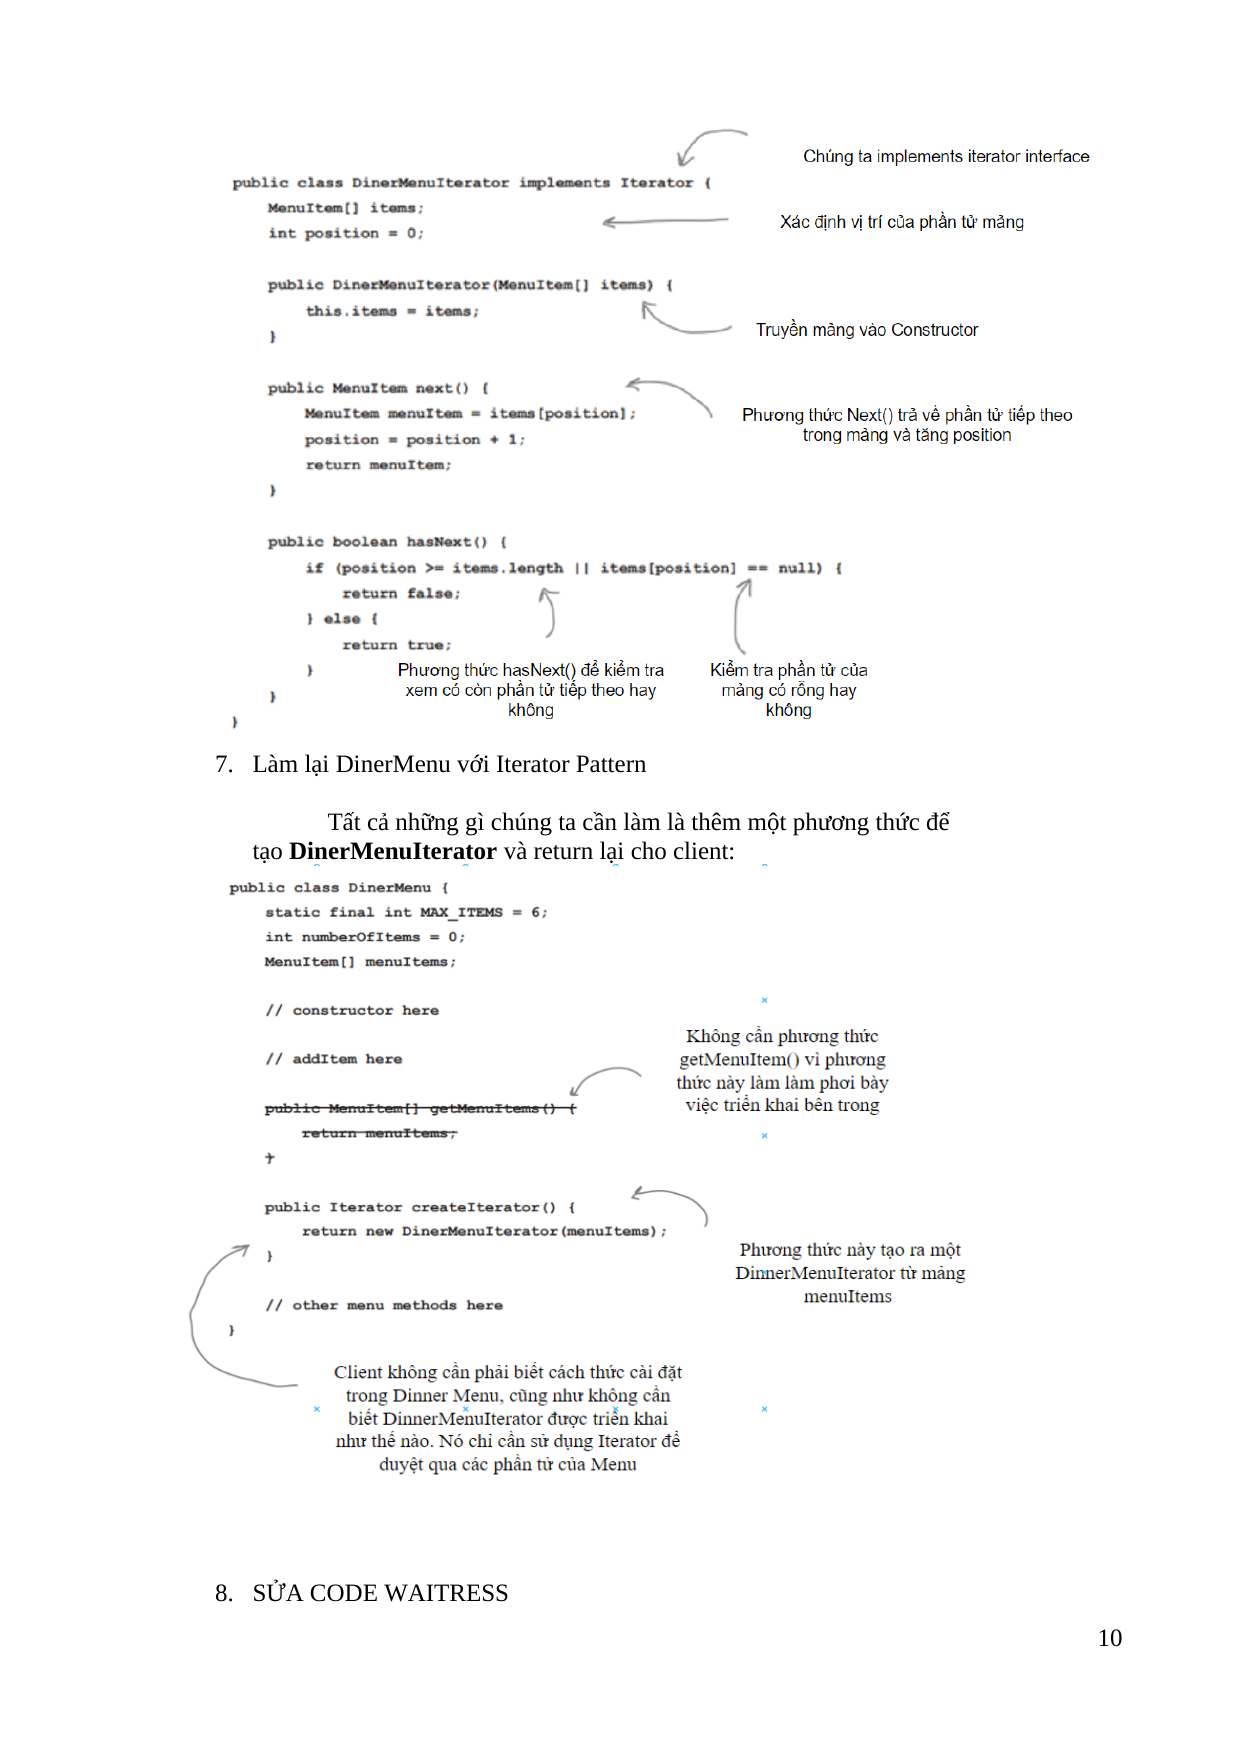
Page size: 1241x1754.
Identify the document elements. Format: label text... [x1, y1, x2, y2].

picture [177, 118, 1123, 750]
picture [177, 864, 1014, 1521]
list Làm lại DinerMenu với Iterator Pattern [215, 750, 1122, 778]
text Tất cả những gì chúng ta cần làm là thêm một phương thức để tạo DinerMenuIterator và return lại cho client: [252, 807, 1122, 864]
list SỬA CODE WAITRESS [215, 1578, 1122, 1606]
